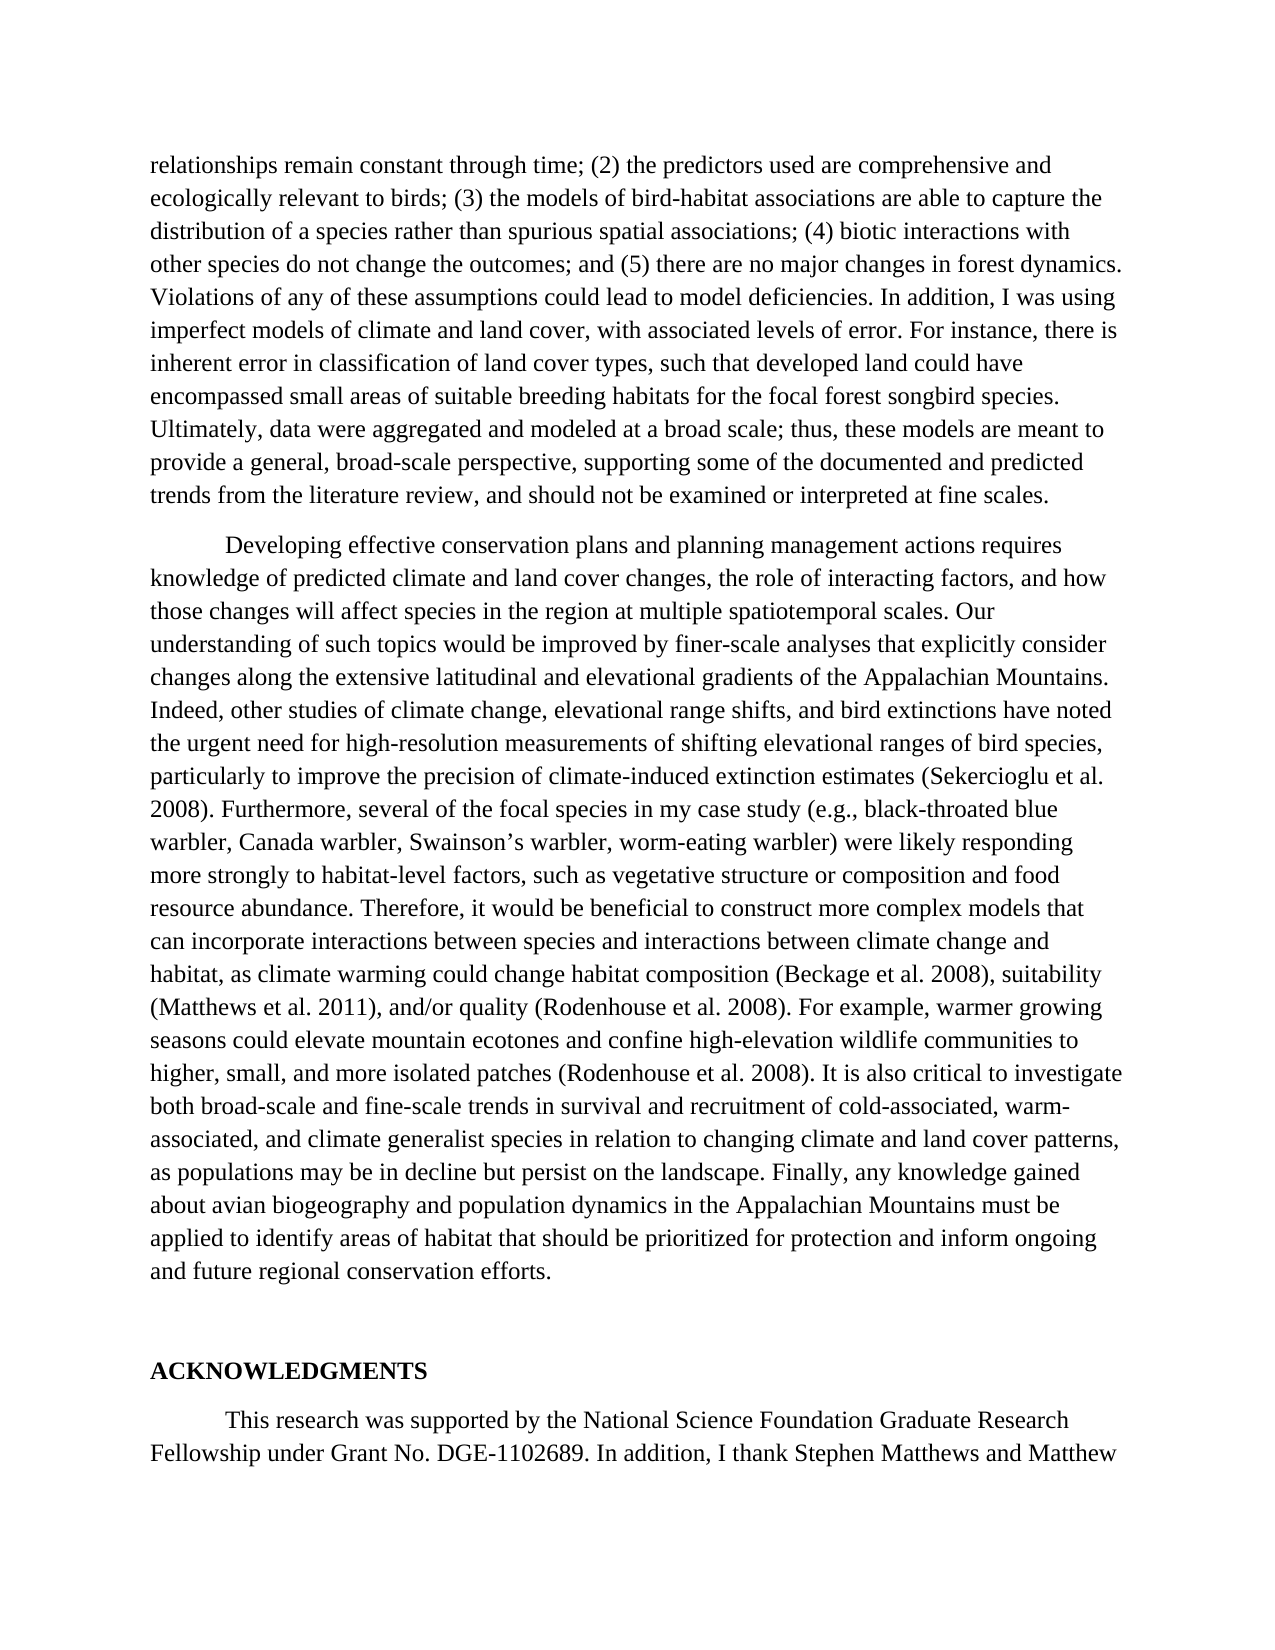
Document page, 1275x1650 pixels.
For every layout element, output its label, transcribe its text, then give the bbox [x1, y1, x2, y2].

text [150, 150, 1125, 509]
text Acknowledgments [150, 1356, 1125, 1384]
text Developing effective conservation plans and planning management actions requires knowledge of predicted climate and land cover changes, the role of interacting factors, and how those changes will affect species in the region at multiple spatiotemporal scales. Our understanding of such topics would be improved by finer-scale analyses that explicitly consider changes along the extensive latitudinal and elevational gradients of the Appalachian Mountains. Indeed, other studies of climate change, elevational range shifts, and bird extinctions have noted the urgent need for high-resolution measurements of shifting elevational ranges of bird species, particularly to improve the precision of climate-induced extinction estimates (Sekercioglu et al. 2008). Furthermore, several of the focal species in my case study (e.g., black-throated blue warbler, Canada warbler, Swainson’s warbler, worm-eating warbler) were likely responding more strongly to habitat-level factors, such as vegetative structure or composition and food resource abundance. Therefore, it would be beneficial to construct more complex models that can incorporate interactions between species and interactions between climate change and habitat, as climate warming could change habitat composition (Beckage et al. 2008), suitability (Matthews et al. 2011), and/or quality (Rodenhouse et al. 2008). For example, warmer growing seasons could elevate mountain ecotones and confine high-elevation wildlife communities to higher, small, and more isolated patches (Rodenhouse et al. 2008). It is also critical to investigate both broad-scale and fine-scale trends in survival and recruitment of cold-associated, warm-associated, and climate generalist species in relation to changing climate and land cover patterns, as populations may be in decline but persist on the landscape. Finally, any knowledge gained about avian biogeography and population dynamics in the Appalachian Mountains must be applied to identify areas of habitat that should be prioritized for protection and inform ongoing and future regional conservation efforts. [150, 530, 1125, 1285]
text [150, 1405, 1125, 1467]
